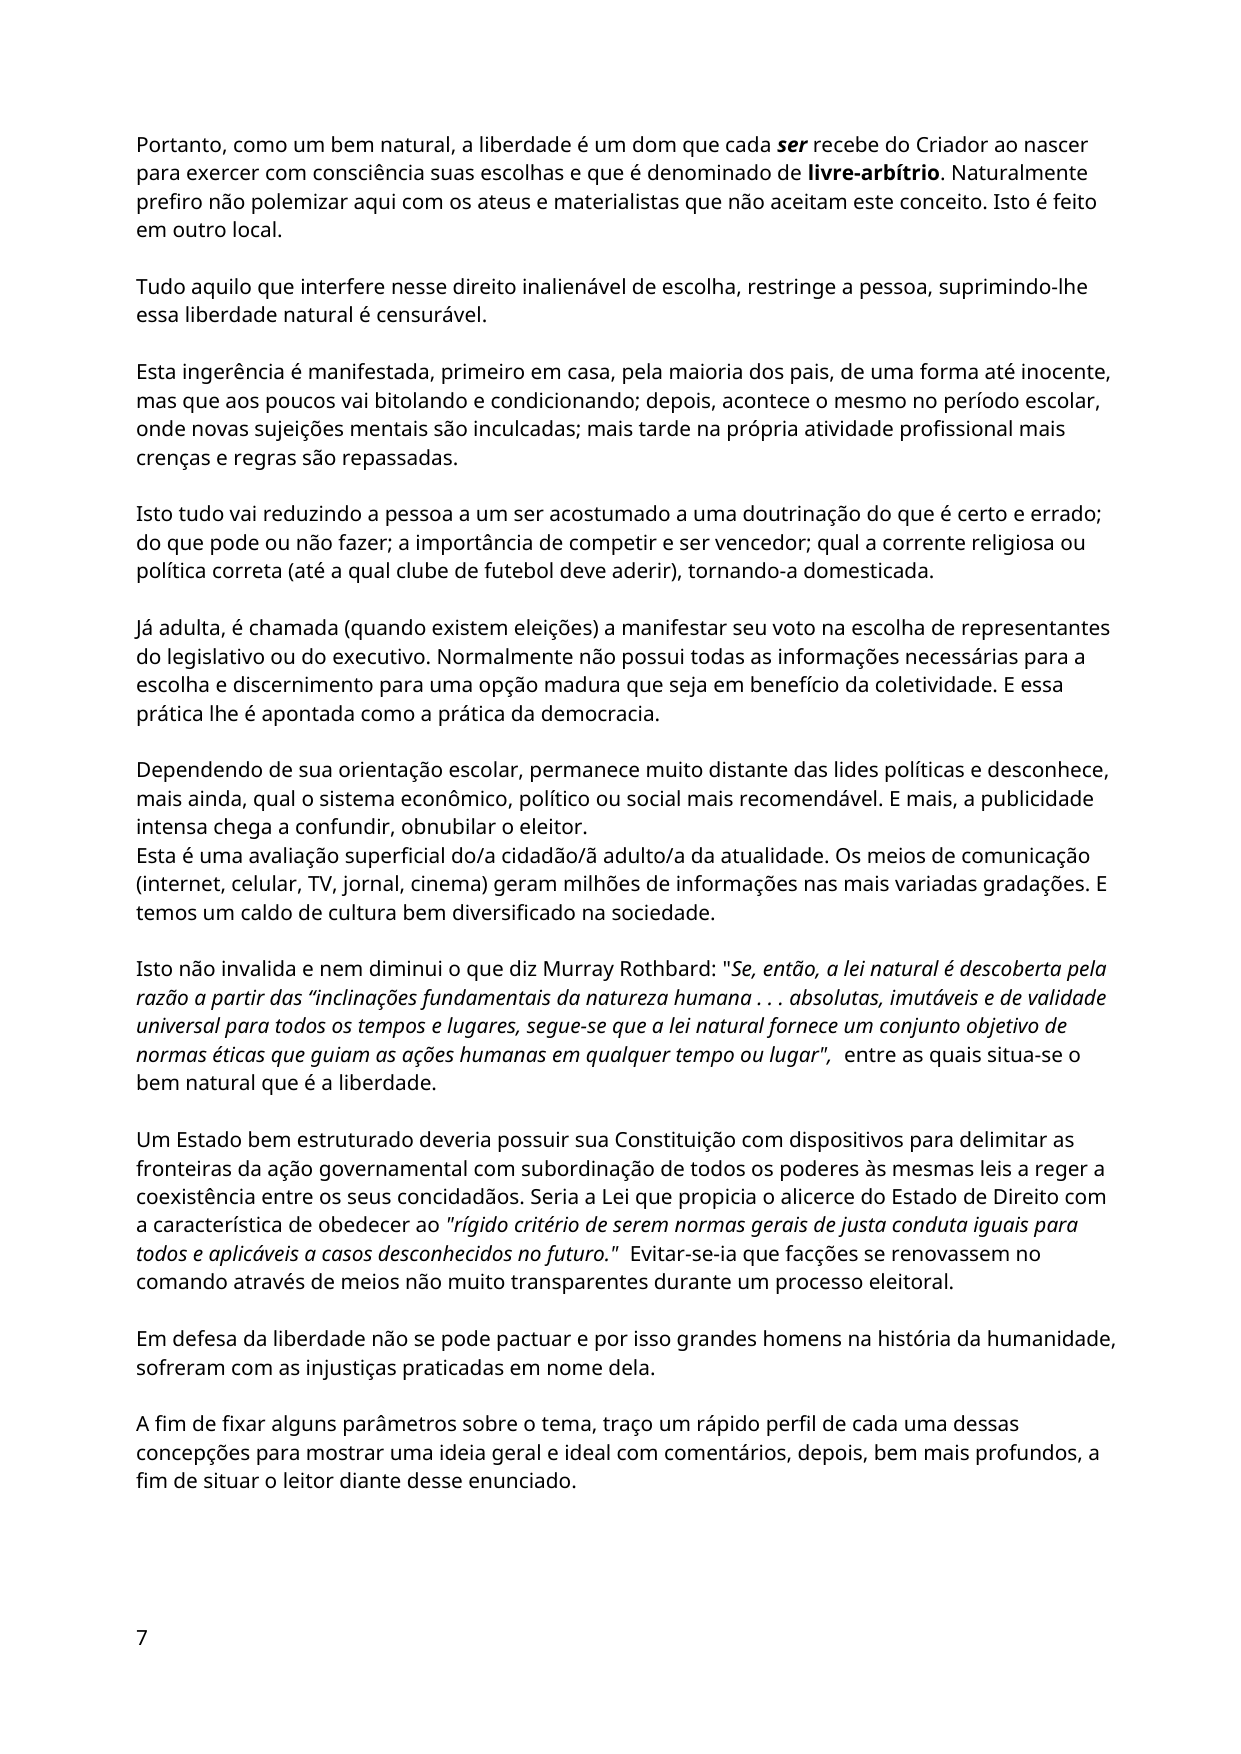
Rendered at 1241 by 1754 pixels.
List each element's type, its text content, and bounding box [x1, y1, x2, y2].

text Portanto, como um bem natural, a liberdade é um dom que cada ser recebe do Criador ao nascer para exercer com consciência suas escolhas e que é denominado de livre-arbítrio. Naturalmente prefiro não polemizar aqui com os ateus e materialistas que não aceitam este conceito. Isto é feito em outro local. [136, 130, 1122, 244]
text Isto não invalida e nem diminui o que diz Murray Rothbard: "Se, então, a lei natural é descoberta pela razão a partir das “inclinações fundamentais da natureza humana . . . absolutas, imutáveis e de validade universal para todos os tempos e lugares, segue-se que a lei natural fornece um conjunto objetivo de normas éticas que guiam as ações humanas em qualquer tempo ou lugar", entre as quais situa-se o bem natural que é a liberdade. [136, 954, 1122, 1097]
text A fim de fixar alguns parâmetros sobre o tema, traço um rápido perfil de cada uma dessas concepções para mostrar uma ideia geral e ideal com comentários, depois, bem mais profundos, a fim de situar o leitor diante desse enunciado. [136, 1409, 1122, 1495]
text Esta é uma avaliação superficial do/a cidadão/ã adulto/a da atualidade. Os meios de comunicação (internet, celular, TV, jornal, cinema) geram milhões de informações nas mais variadas gradações. E temos um caldo de cultura bem diversificado na sociedade. [136, 841, 1122, 926]
text Já adulta, é chamada (quando existem eleições) a manifestar seu voto na escolha de representantes do legislativo ou do executivo. Normalmente não possui todas as informações necessárias para a escolha e discernimento para uma opção madura que seja em benefício da coletividade. E essa prática lhe é apontada como a prática da democracia. [136, 613, 1122, 727]
text Esta ingerência é manifestada, primeiro em casa, pela maioria dos pais, de uma forma até inocente, mas que aos poucos vai bitolando e condicionando; depois, acontece o mesmo no período escolar, onde novas sujeições mentais são inculcadas; mais tarde na própria atividade profissional mais crenças e regras são repassadas. [136, 357, 1122, 471]
text Isto tudo vai reduzindo a pessoa a um ser acostumado a uma doutrinação do que é certo e errado; do que pode ou não fazer; a importância de competir e ser vencedor; qual a corrente religiosa ou política correta (até a qual clube de futebol deve aderir), tornando-a domesticada. [136, 499, 1122, 585]
text Tudo aquilo que interfere nesse direito inalienável de escolha, restringe a pessoa, suprimindo-lhe essa liberdade natural é censurável. [136, 272, 1122, 329]
text Um Estado bem estruturado deveria possuir sua Constituição com dispositivos para delimitar as fronteiras da ação governamental com subordinação de todos os poderes às mesmas leis a reger a coexistência entre os seus concidadãos. Seria a Lei que propicia o alicerce do Estado de Direito com a característica de obedecer ao "rígido critério de serem normas gerais de justa conduta iguais para todos e aplicáveis a casos desconhecidos no futuro." Evitar-se-ia que facções se renovassem no comando através de meios não muito transparentes durante um processo eleitoral. [136, 1125, 1122, 1296]
text Em defesa da liberdade não se pode pactuar e por isso grandes homens na história da humanidade, sofreram com as injustiças praticadas em nome dela. [136, 1324, 1122, 1381]
text Dependendo de sua orientação escolar, permanece muito distante das lides políticas e desconhece, mais ainda, qual o sistema econômico, político ou social mais recomendável. E mais, a publicidade intensa chega a confundir, obnubilar o eleitor. [136, 756, 1122, 841]
